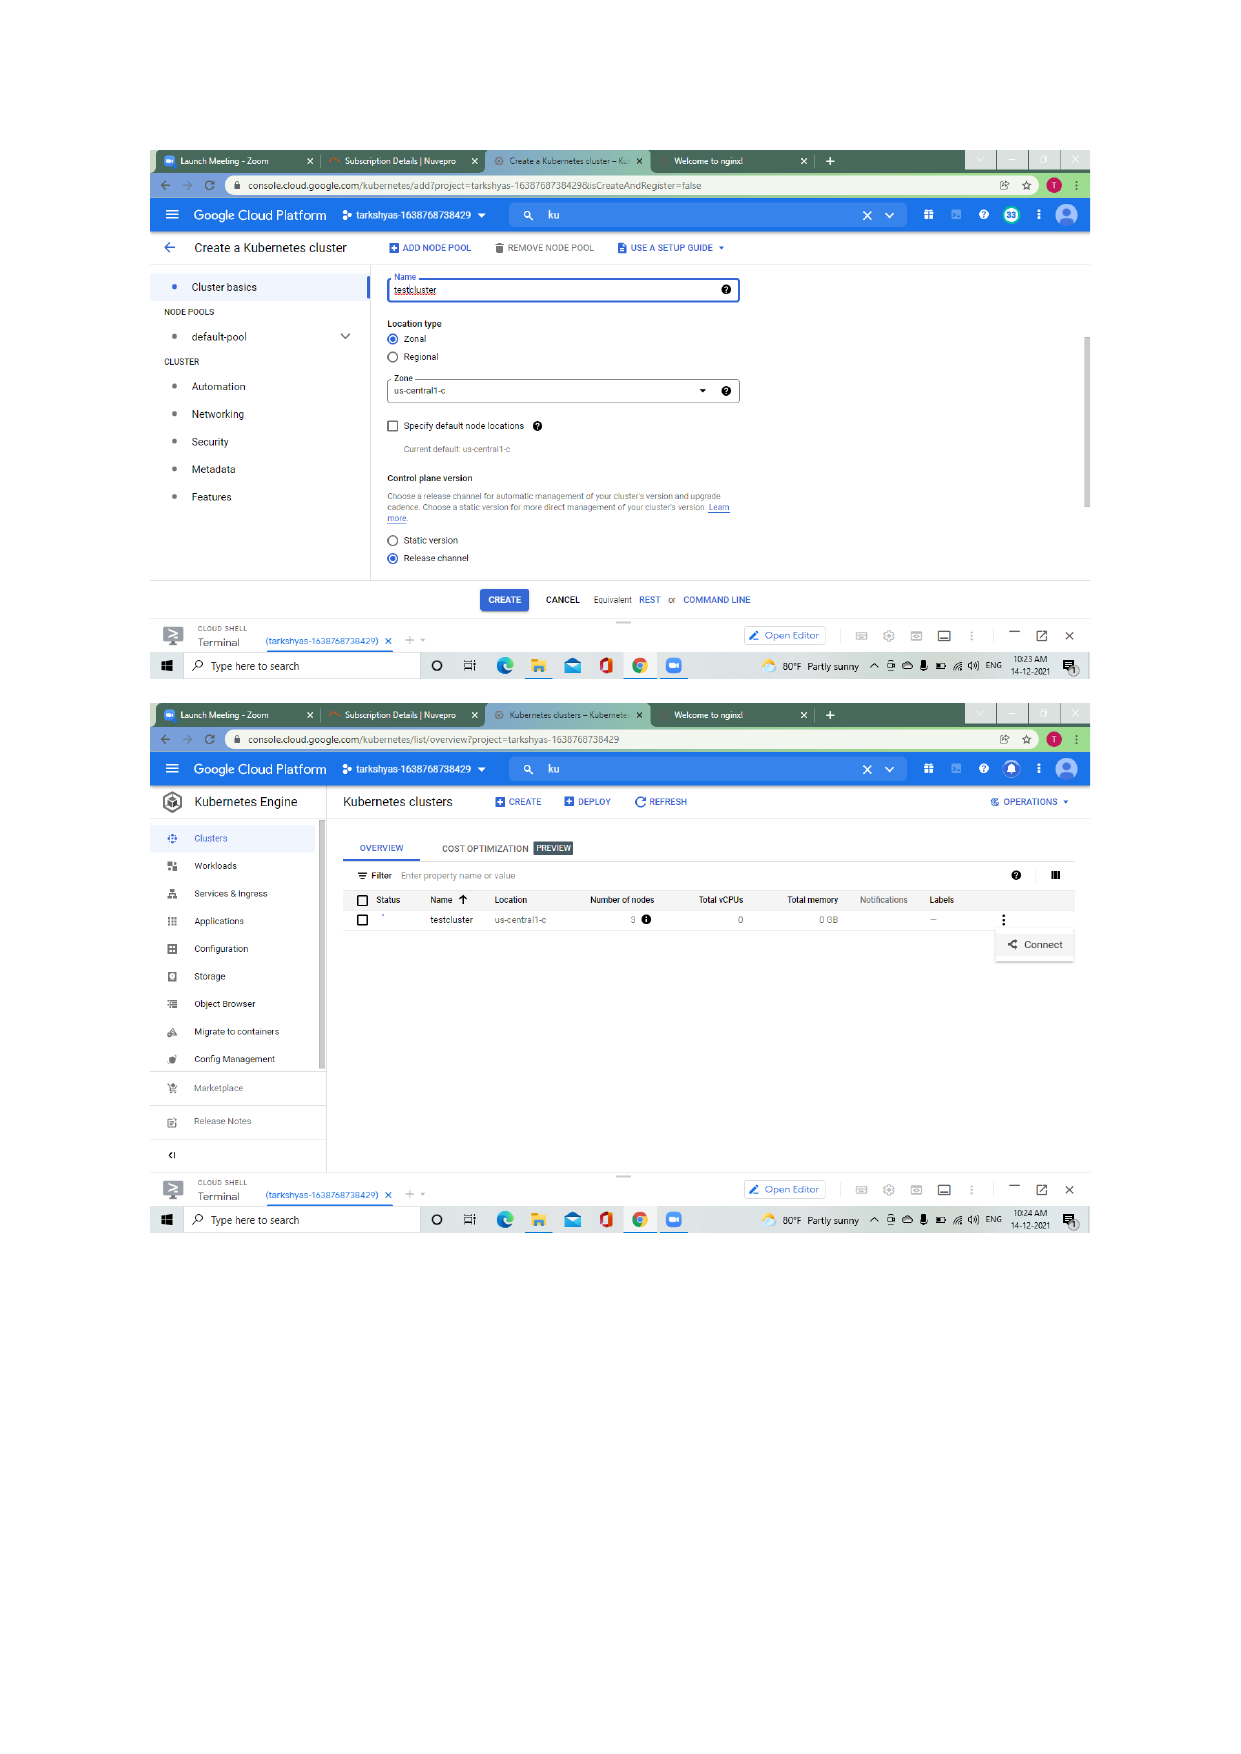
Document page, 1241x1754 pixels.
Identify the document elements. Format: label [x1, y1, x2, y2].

picture [150, 150, 1091, 679]
picture [150, 703, 1091, 1233]
